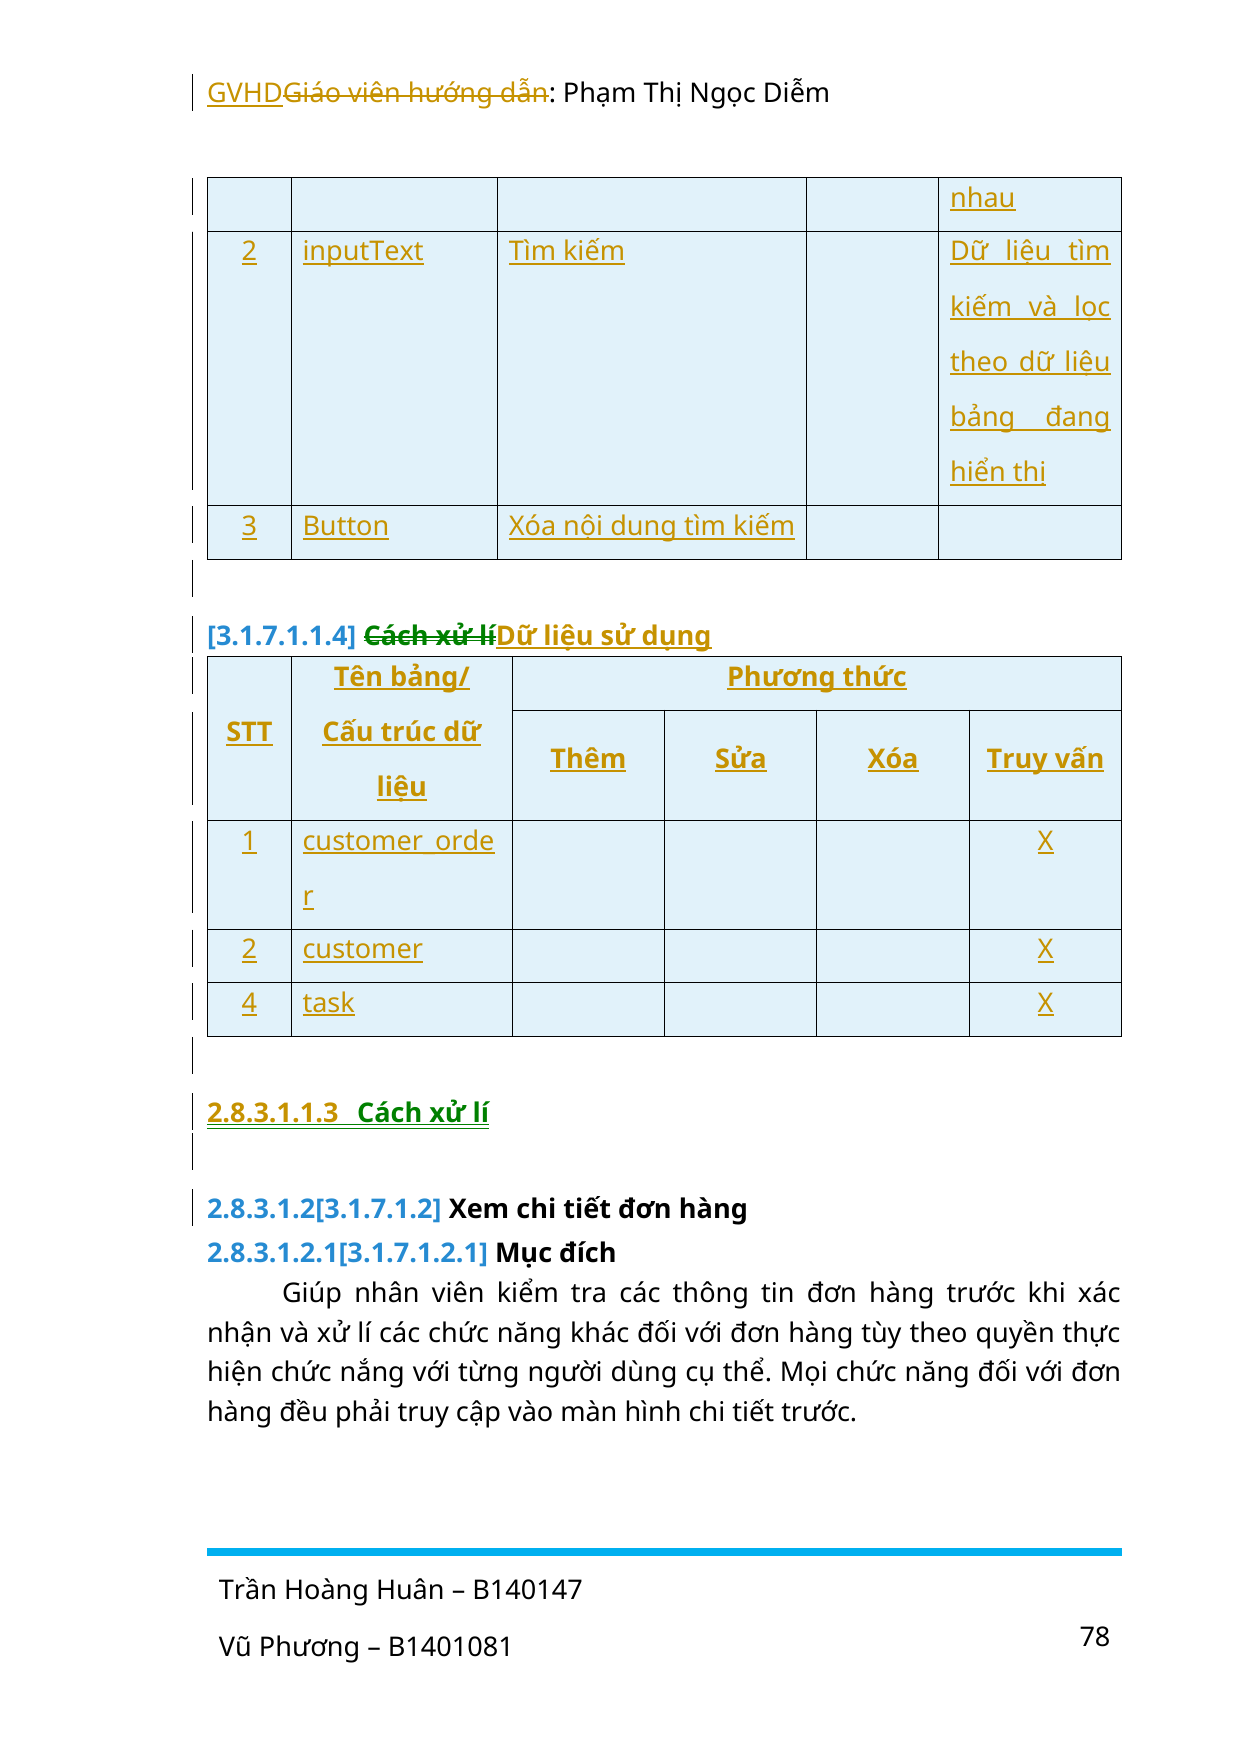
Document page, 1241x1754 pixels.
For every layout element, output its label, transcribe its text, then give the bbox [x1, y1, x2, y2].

subtitle Xem chi tiết đơn hàng [207, 1189, 1122, 1226]
text Giúp nhân viên kiểm tra các thông tin đơn hàng trước khi xác nhận và xử lí các chức năng khác đối với đơn hàng tùy theo quyền thực hiện chức nắng với từng người dùng cụ thể. Mọi chức năng đối với đơn hàng đều phải truy cập vào màn hình chi tiết trước. [207, 1273, 1122, 1429]
subtitle Mục đích [207, 1233, 1122, 1270]
